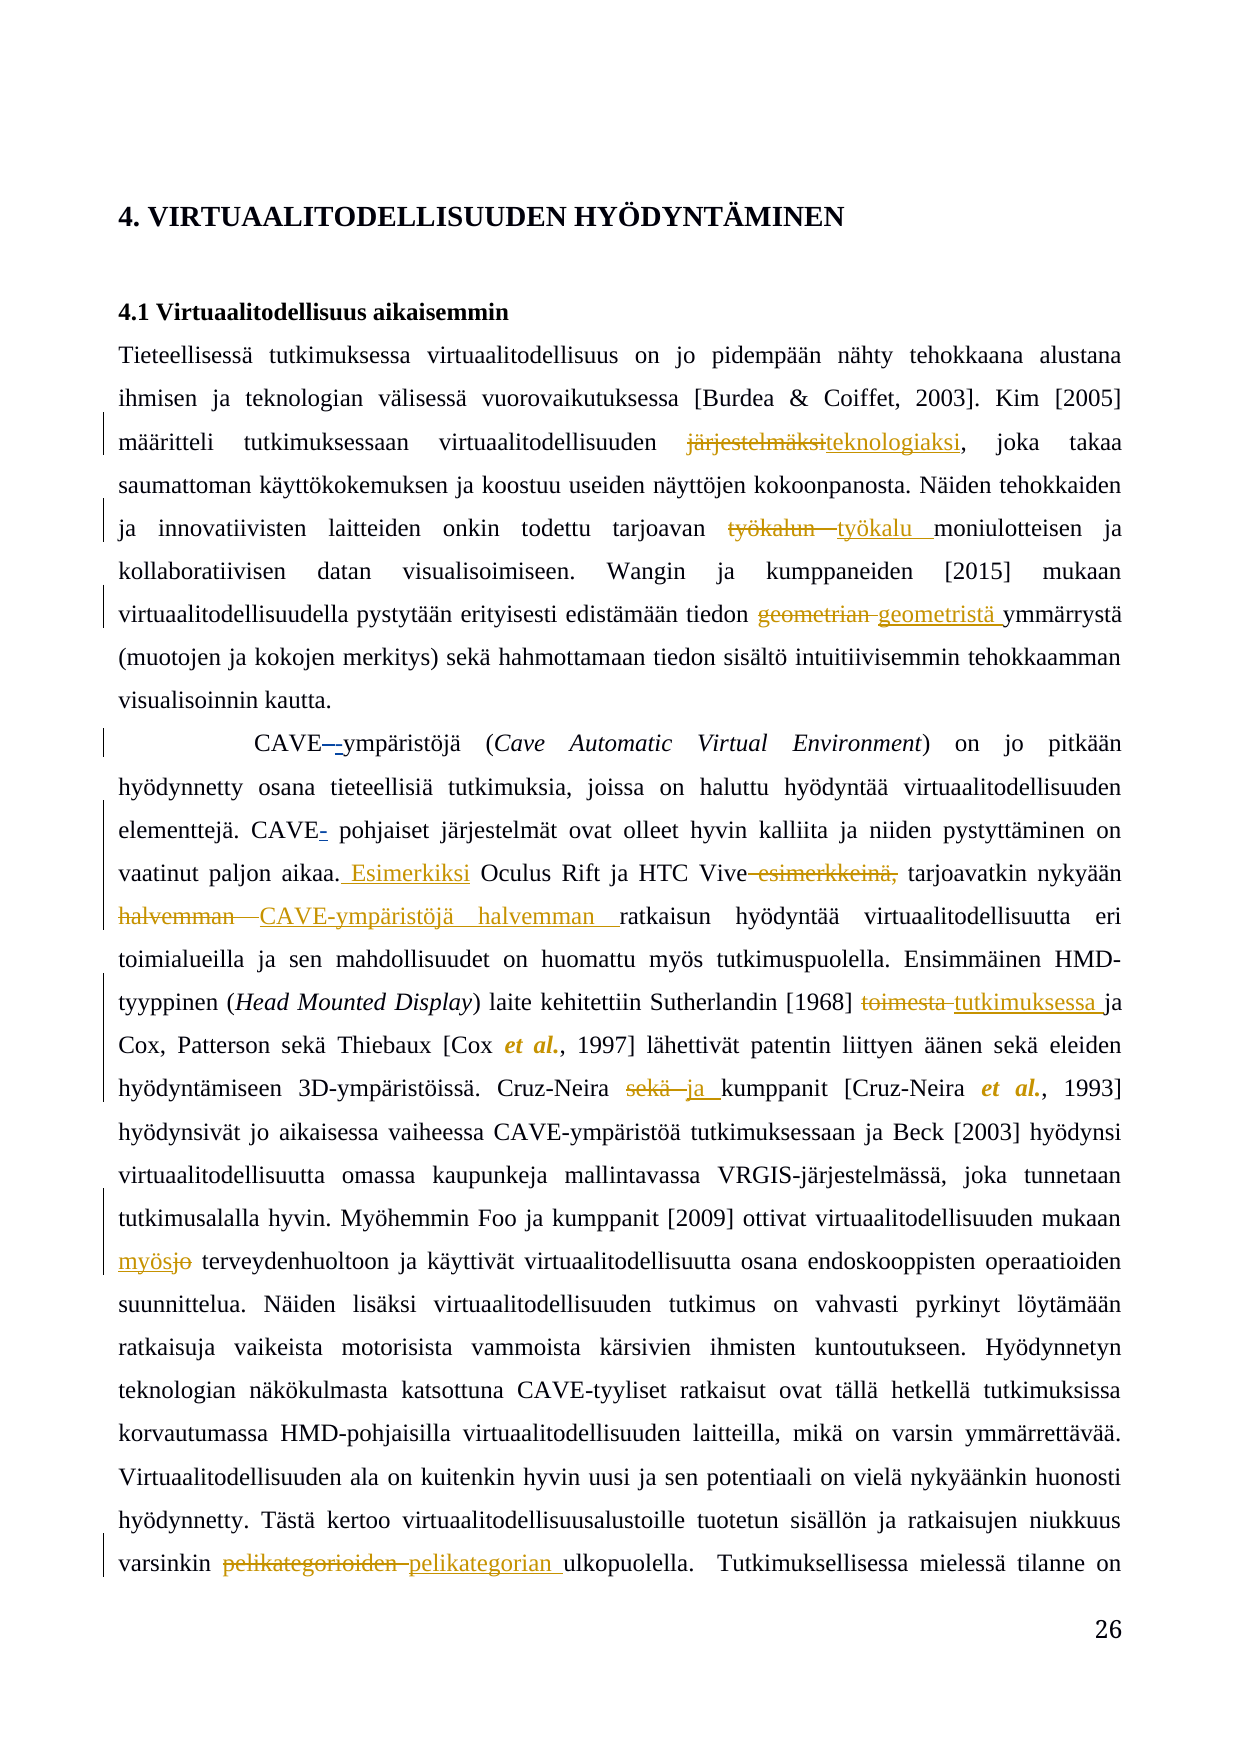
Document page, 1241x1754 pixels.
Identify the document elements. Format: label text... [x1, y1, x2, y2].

text 4.1 Virtuaalitodellisuus aikaisemmin [118, 297, 1122, 326]
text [118, 728, 1122, 1577]
text 4. VIRTUAALITODELLISUUDEN HYÖDYNTÄMINEN [118, 199, 1122, 233]
text Tieteellisessä tutkimuksessa virtuaalitodellisuus on jo pidempään nähty tehokkaana alustana ihmisen ja teknologian välisessä vuorovaikutuksessa [Burdea & Coiffet, 2003]. Kim [2005] määritteli tutkimuksessaan virtuaalitodellisuuden , joka takaa saumattoman käyttökokemuksen ja koostuu useiden näyttöjen kokoonpanosta. Näiden tehokkaiden ja innovatiivisten laitteiden onkin todettu tarjoavan moniulotteisen ja kollaboratiivisen datan visualisoimiseen. Wangin ja kumppaneiden [2015] mukaan virtuaalitodellisuudella pystytään erityisesti edistämään tiedon ymmärrystä (muotojen ja kokojen merkitys) sekä hahmottamaan tiedon sisältö intuitiivisemmin tehokkaamman visualisoinnin kautta. [118, 340, 1122, 714]
